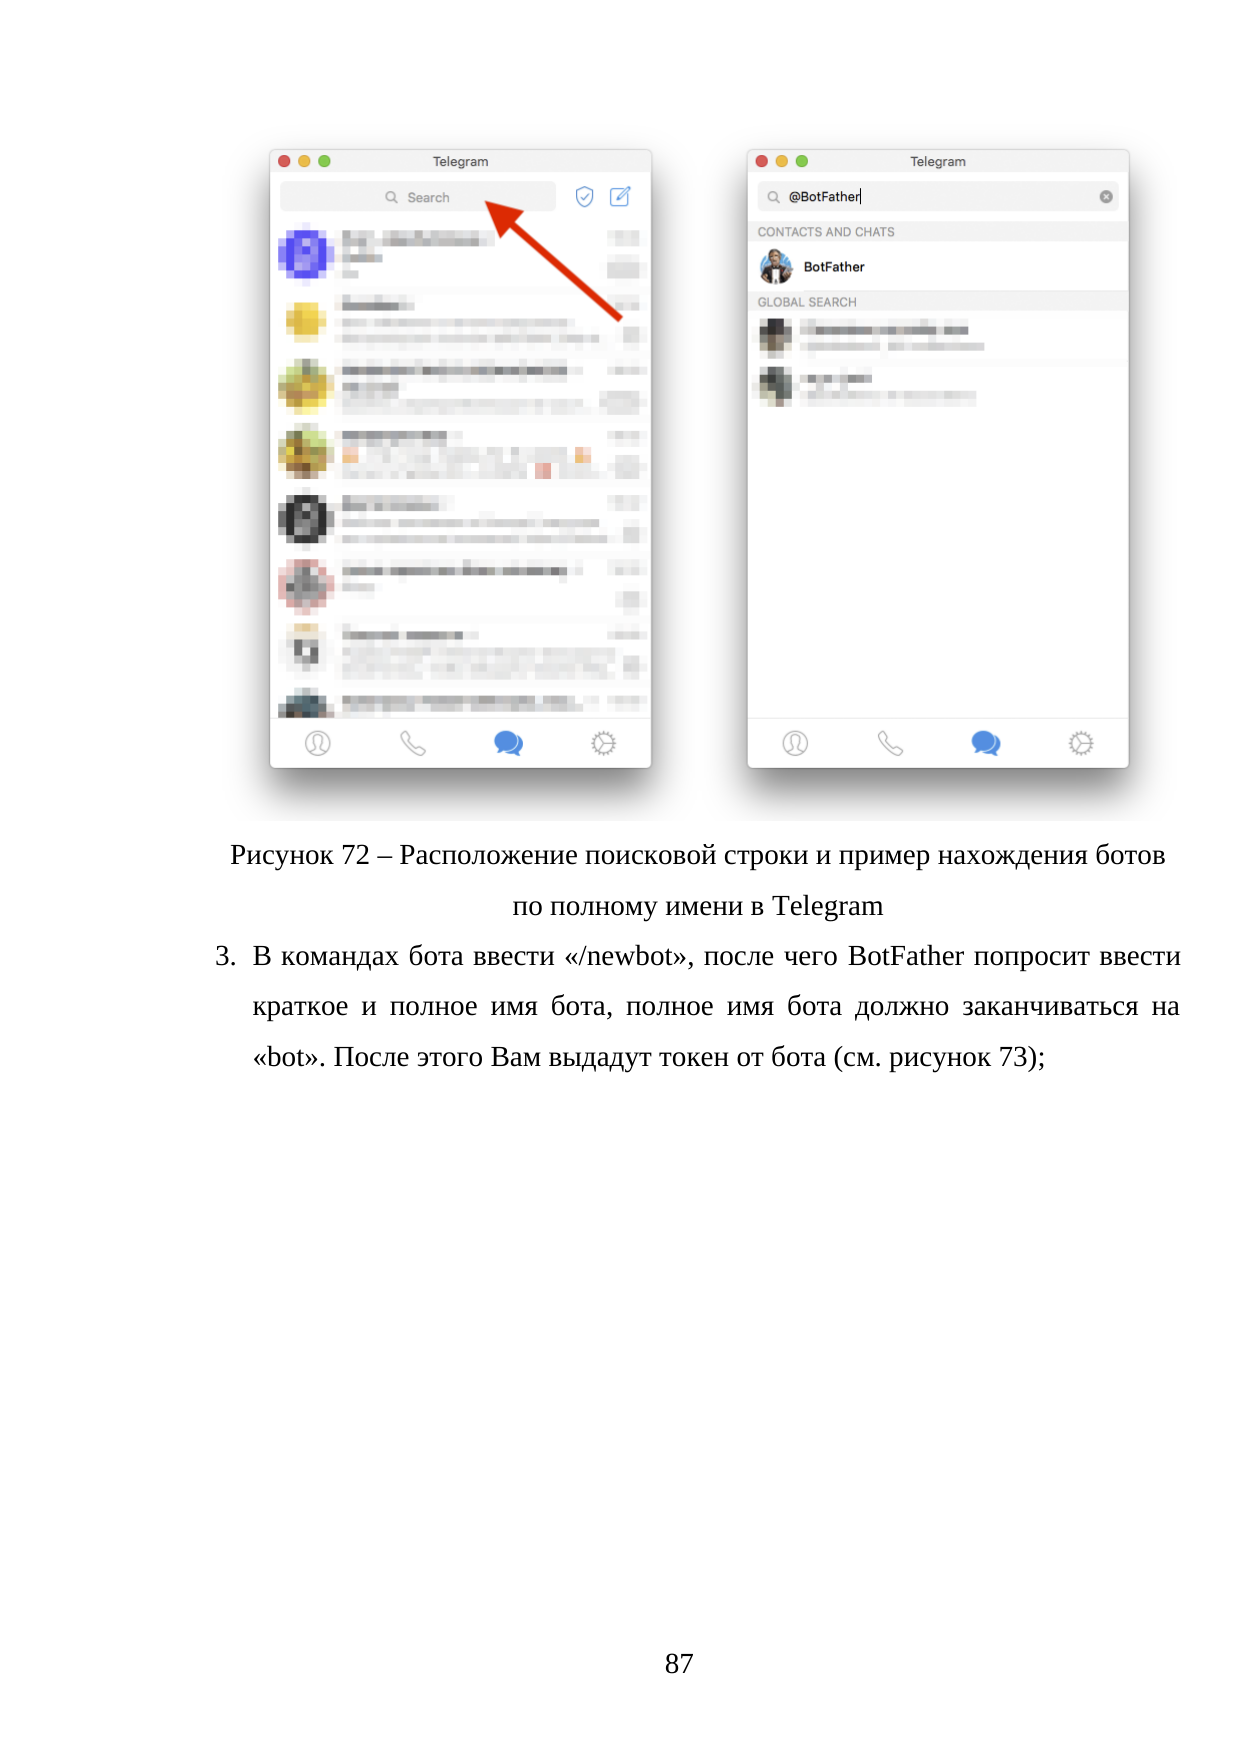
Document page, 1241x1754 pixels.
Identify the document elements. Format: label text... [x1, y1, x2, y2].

text Рисунок 72 – Расположение поисковой строки и пример нахождения ботов по полному имени в Telegram [215, 837, 1181, 921]
picture [214, 118, 1189, 821]
list В командах бота ввести «/newbot», после чего BotFather попросит ввести краткое и полное имя бота, полное имя бота должно заканчиваться на «bot». После этого Вам выдадут токен от бота (см. рисунок 73); [215, 938, 1181, 1072]
